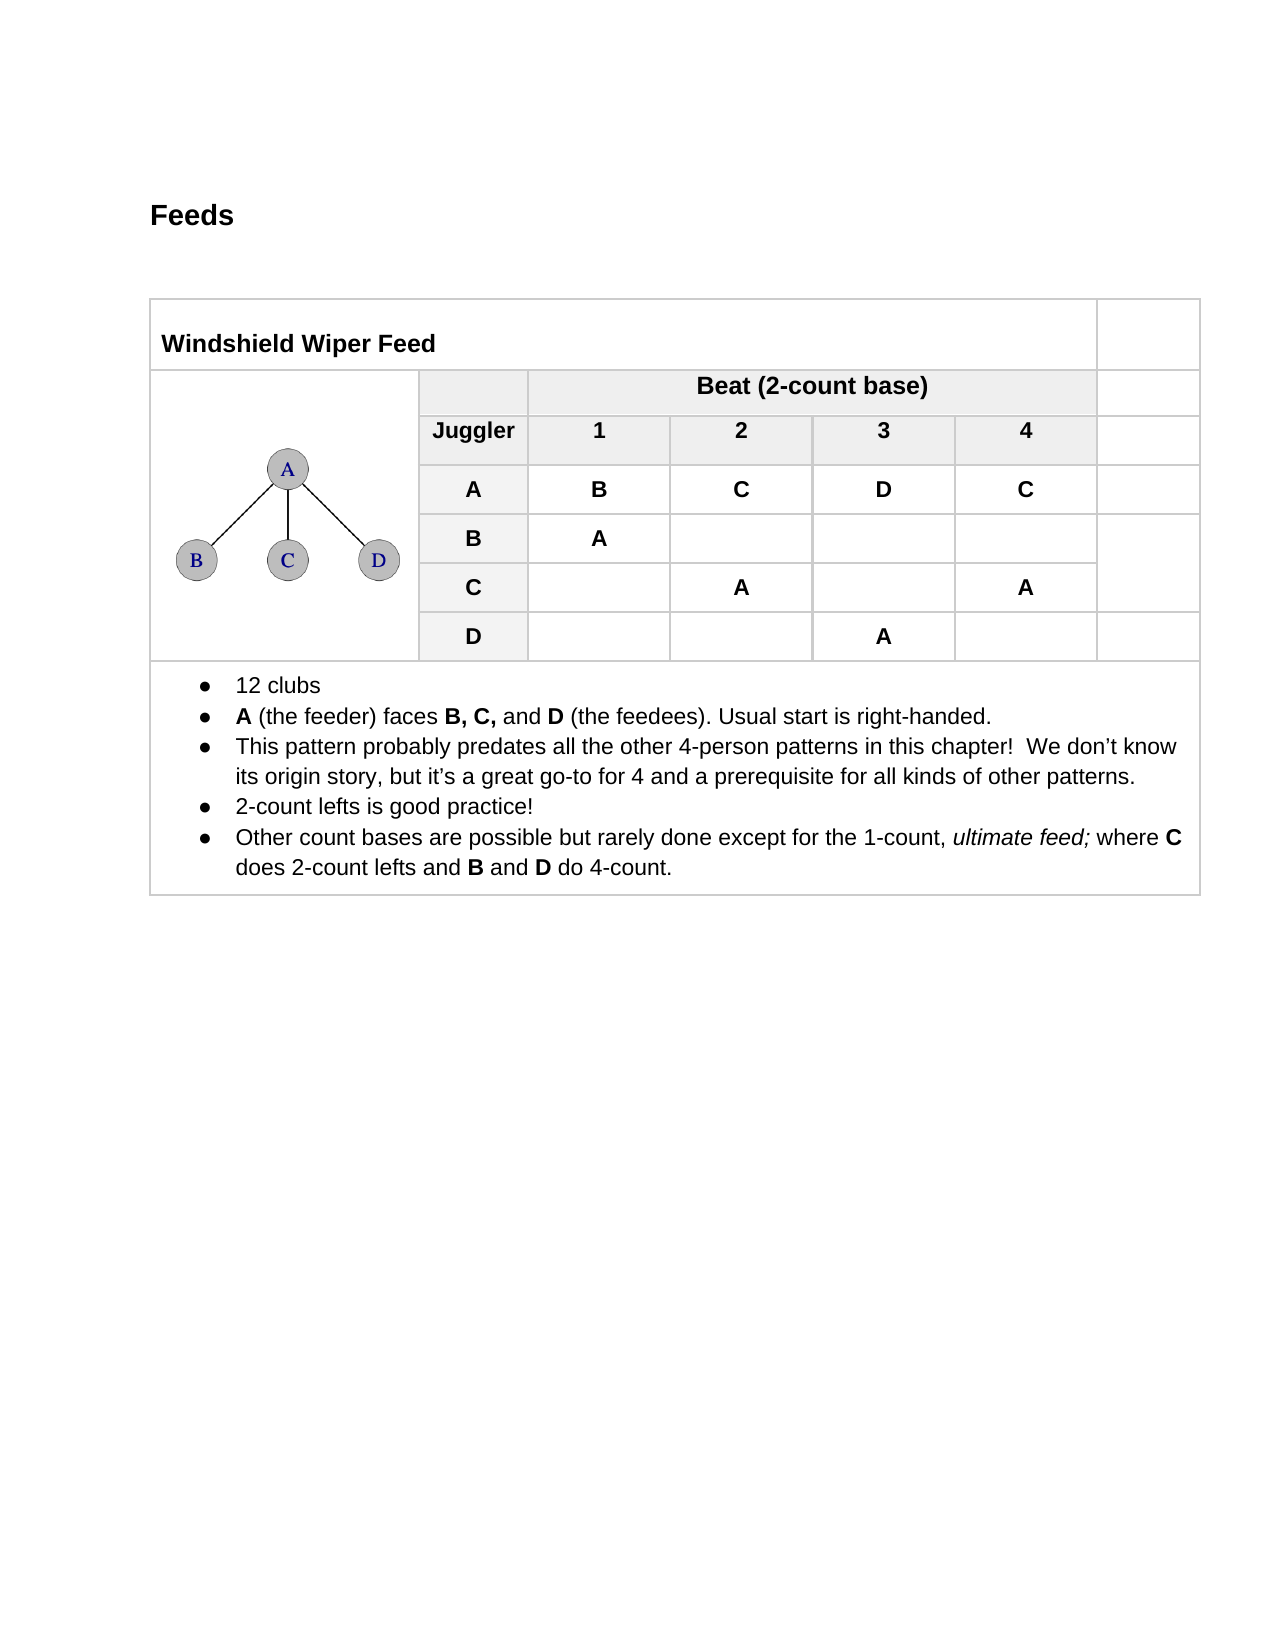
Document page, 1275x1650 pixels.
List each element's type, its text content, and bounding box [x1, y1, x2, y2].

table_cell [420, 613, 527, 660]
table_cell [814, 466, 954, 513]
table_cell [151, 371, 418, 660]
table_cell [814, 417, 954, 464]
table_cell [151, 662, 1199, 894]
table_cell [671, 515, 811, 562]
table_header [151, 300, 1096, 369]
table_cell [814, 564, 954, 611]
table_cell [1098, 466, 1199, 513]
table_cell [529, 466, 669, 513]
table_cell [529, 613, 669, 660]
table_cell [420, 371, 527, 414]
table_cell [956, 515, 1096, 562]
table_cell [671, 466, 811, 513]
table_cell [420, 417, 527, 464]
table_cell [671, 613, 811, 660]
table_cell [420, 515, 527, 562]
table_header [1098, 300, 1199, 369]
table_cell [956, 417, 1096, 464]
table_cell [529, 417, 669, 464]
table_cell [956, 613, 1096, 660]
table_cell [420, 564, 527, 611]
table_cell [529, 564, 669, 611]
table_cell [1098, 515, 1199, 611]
picture [161, 428, 415, 594]
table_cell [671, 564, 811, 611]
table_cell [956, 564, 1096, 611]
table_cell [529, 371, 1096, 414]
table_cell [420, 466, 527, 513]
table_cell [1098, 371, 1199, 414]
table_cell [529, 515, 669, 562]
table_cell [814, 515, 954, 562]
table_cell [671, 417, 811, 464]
subtitle Feeds [150, 198, 1125, 232]
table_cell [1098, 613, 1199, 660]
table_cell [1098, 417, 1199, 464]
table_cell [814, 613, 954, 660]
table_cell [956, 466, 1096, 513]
